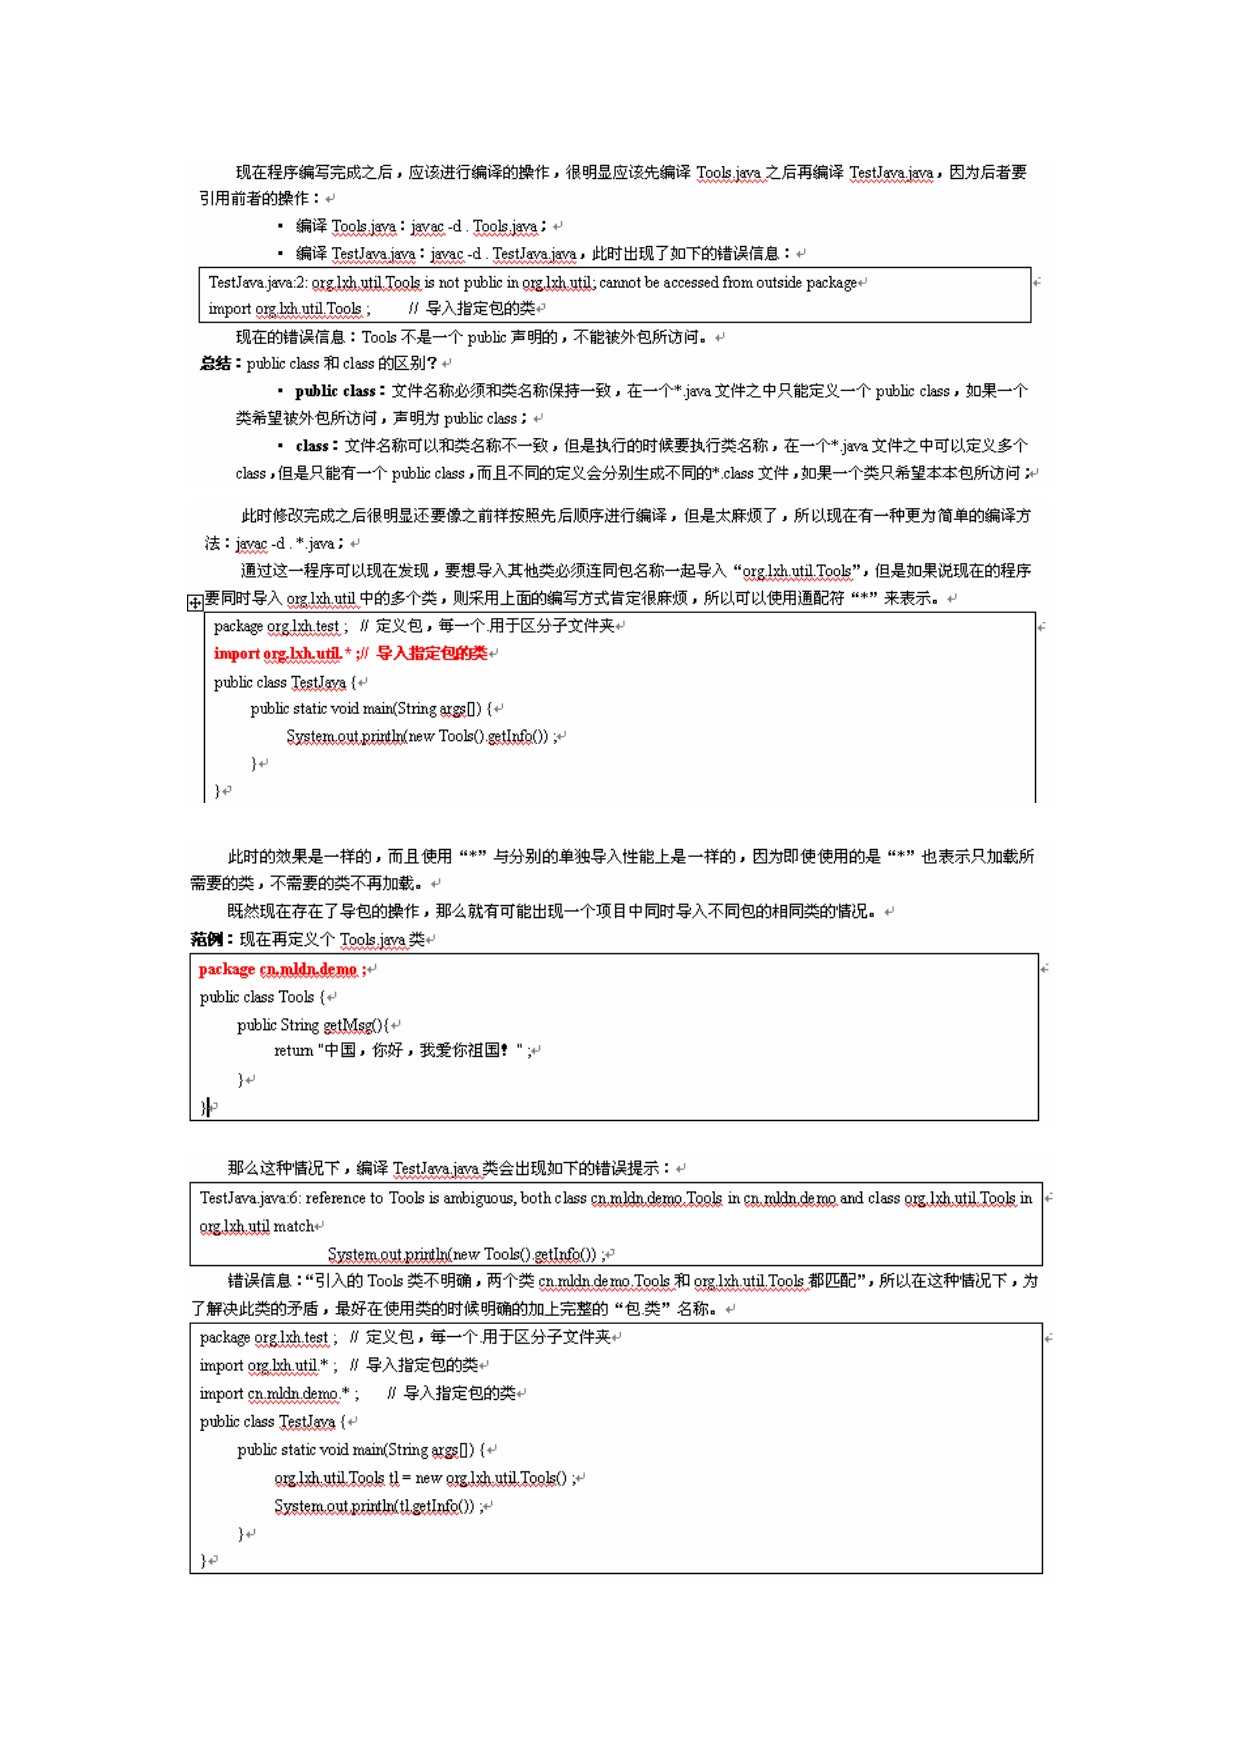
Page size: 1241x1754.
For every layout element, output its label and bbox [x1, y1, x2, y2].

picture [187, 161, 1054, 484]
picture [187, 1154, 1054, 1577]
picture [187, 845, 1054, 1124]
picture [187, 503, 1052, 803]
